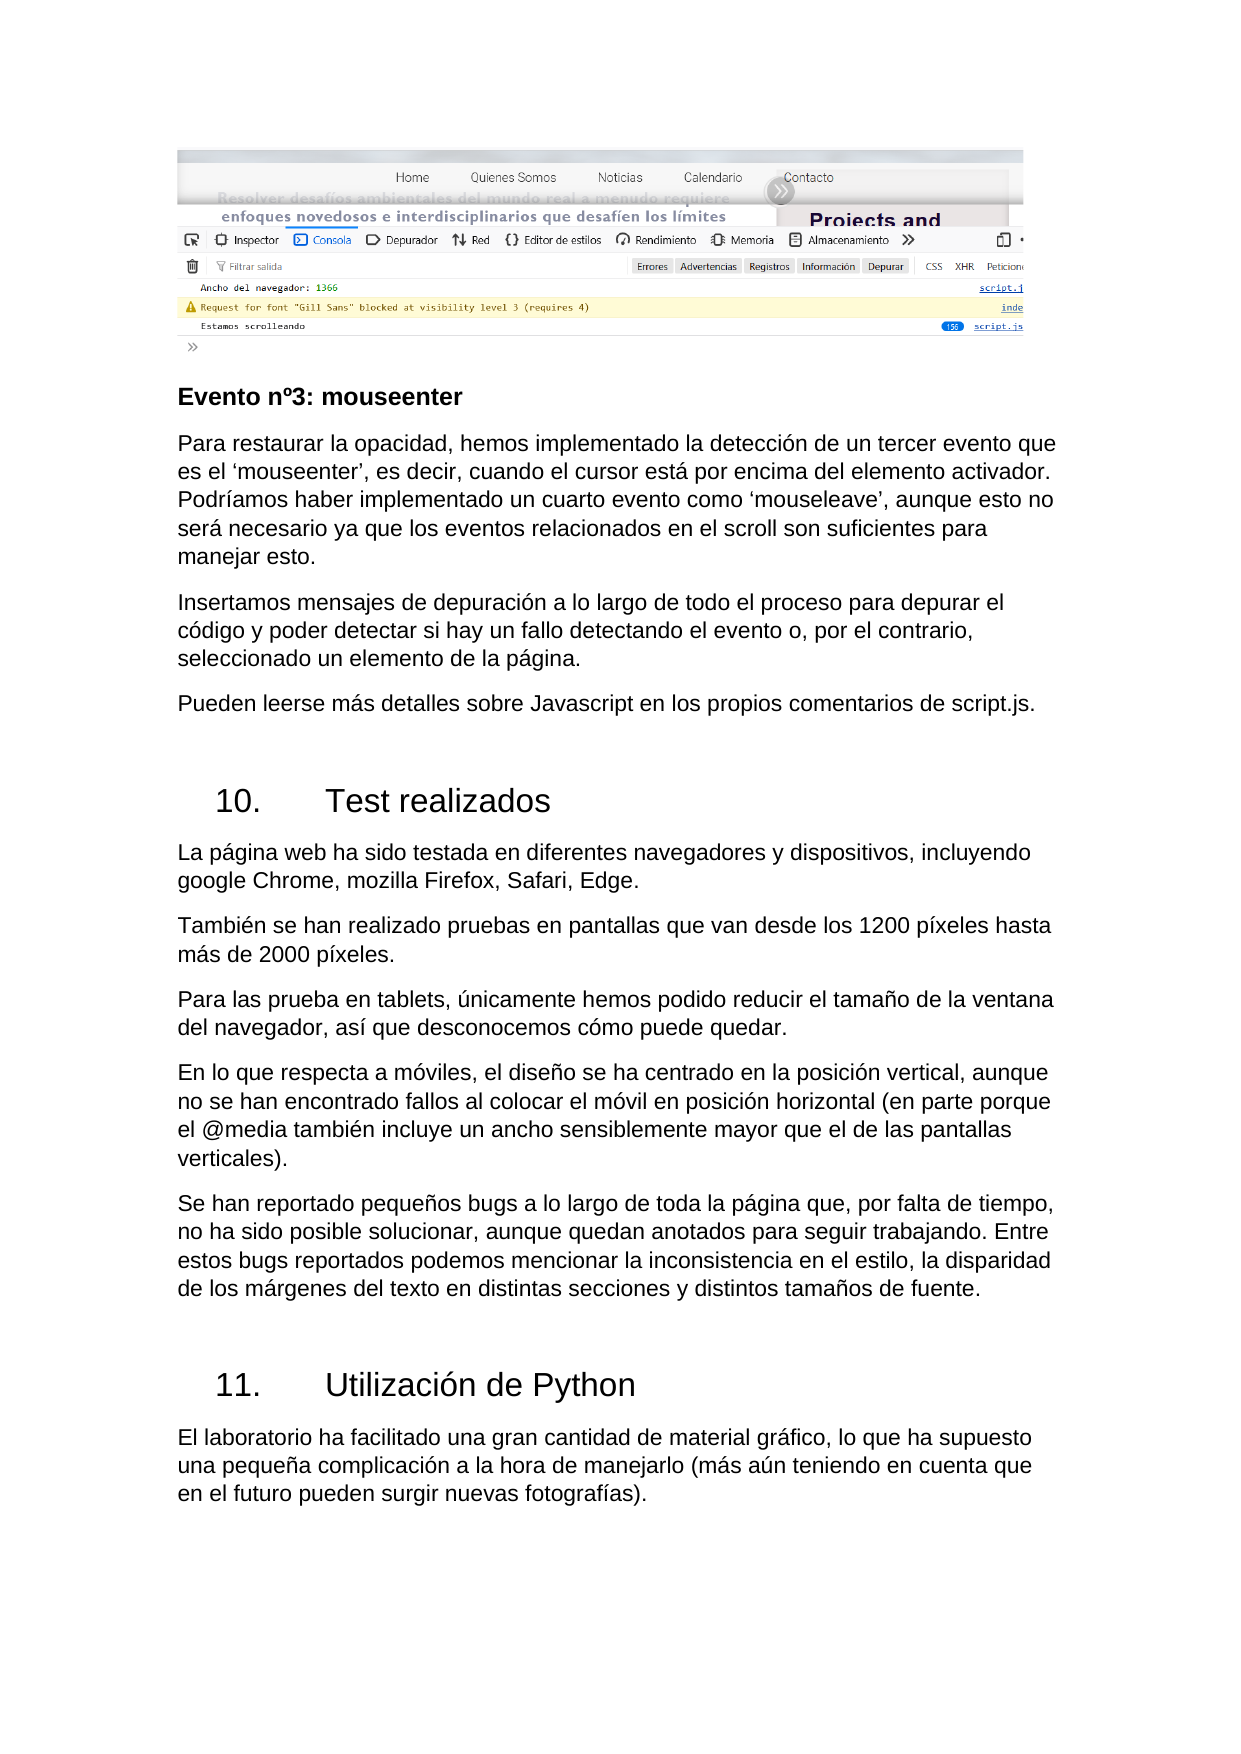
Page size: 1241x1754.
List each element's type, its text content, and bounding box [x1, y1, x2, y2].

text La página web ha sido testada en diferentes navegadores y dispositivos, incluyendo google Chrome, mozilla Firefox, Safari, Edge. [177, 839, 1063, 893]
text Para las prueba en tablets, únicamente hemos podido reducir el tamaño de la ventana del navegador, así que desconocemos cómo puede quedar. [177, 986, 1063, 1041]
picture [177, 147, 1024, 363]
text Pueden leerse más detalles sobre Javascript en los propios comentarios de script.js. [177, 690, 1063, 717]
text También se han realizado pruebas en pantallas que van desde los 1200 píxeles hasta más de 2000 píxeles. [177, 912, 1063, 967]
text Insertamos mensajes de depuración a lo largo de todo el proceso para depurar el código y poder detectar si hay un fallo detectando el evento o, por el contrario, seleccionado un elemento de la página. [177, 588, 1063, 672]
text Para restaurar la opacidad, hemos implementado la detección de un tercer evento que es el ‘mouseenter’, es decir, cuando el cursor está por encima del elemento activador. Podríamos haber implementado un cuarto evento como ‘mouseleave’, aunque esto no será necesario ya que los eventos relacionados en el scroll son suficientes para manejar esto. [177, 429, 1063, 570]
list Utilización de Python [215, 1365, 1063, 1404]
list Test realizados [215, 781, 1063, 819]
text En lo que respecta a móviles, el diseño se ha centrado en la posición vertical, aunque no se han encontrado fallos al colocar el móvil en posición horizontal (en parte porque el @media también incluye un ancho sensiblemente mayor que el de las pantallas verticales). [177, 1059, 1063, 1171]
text Evento nº3: mouseenter [177, 382, 1063, 411]
text El laboratorio ha facilitado una gran cantidad de material gráfico, lo que ha supuesto una pequeña complicación a la hora de manejarlo (más aún teniendo en cuenta que en el futuro pueden surgir nuevas fotografías). [177, 1423, 1063, 1507]
text Se han reportado pequeños bugs a lo largo de toda la página que, por falta de tiempo, no ha sido posible solucionar, aunque quedan anotados para seguir trabajando. Entre estos bugs reportados podemos mencionar la inconsistencia en el estilo, la disparidad de los márgenes del texto en distintas secciones y distintos tamaños de fuente. [177, 1190, 1063, 1301]
